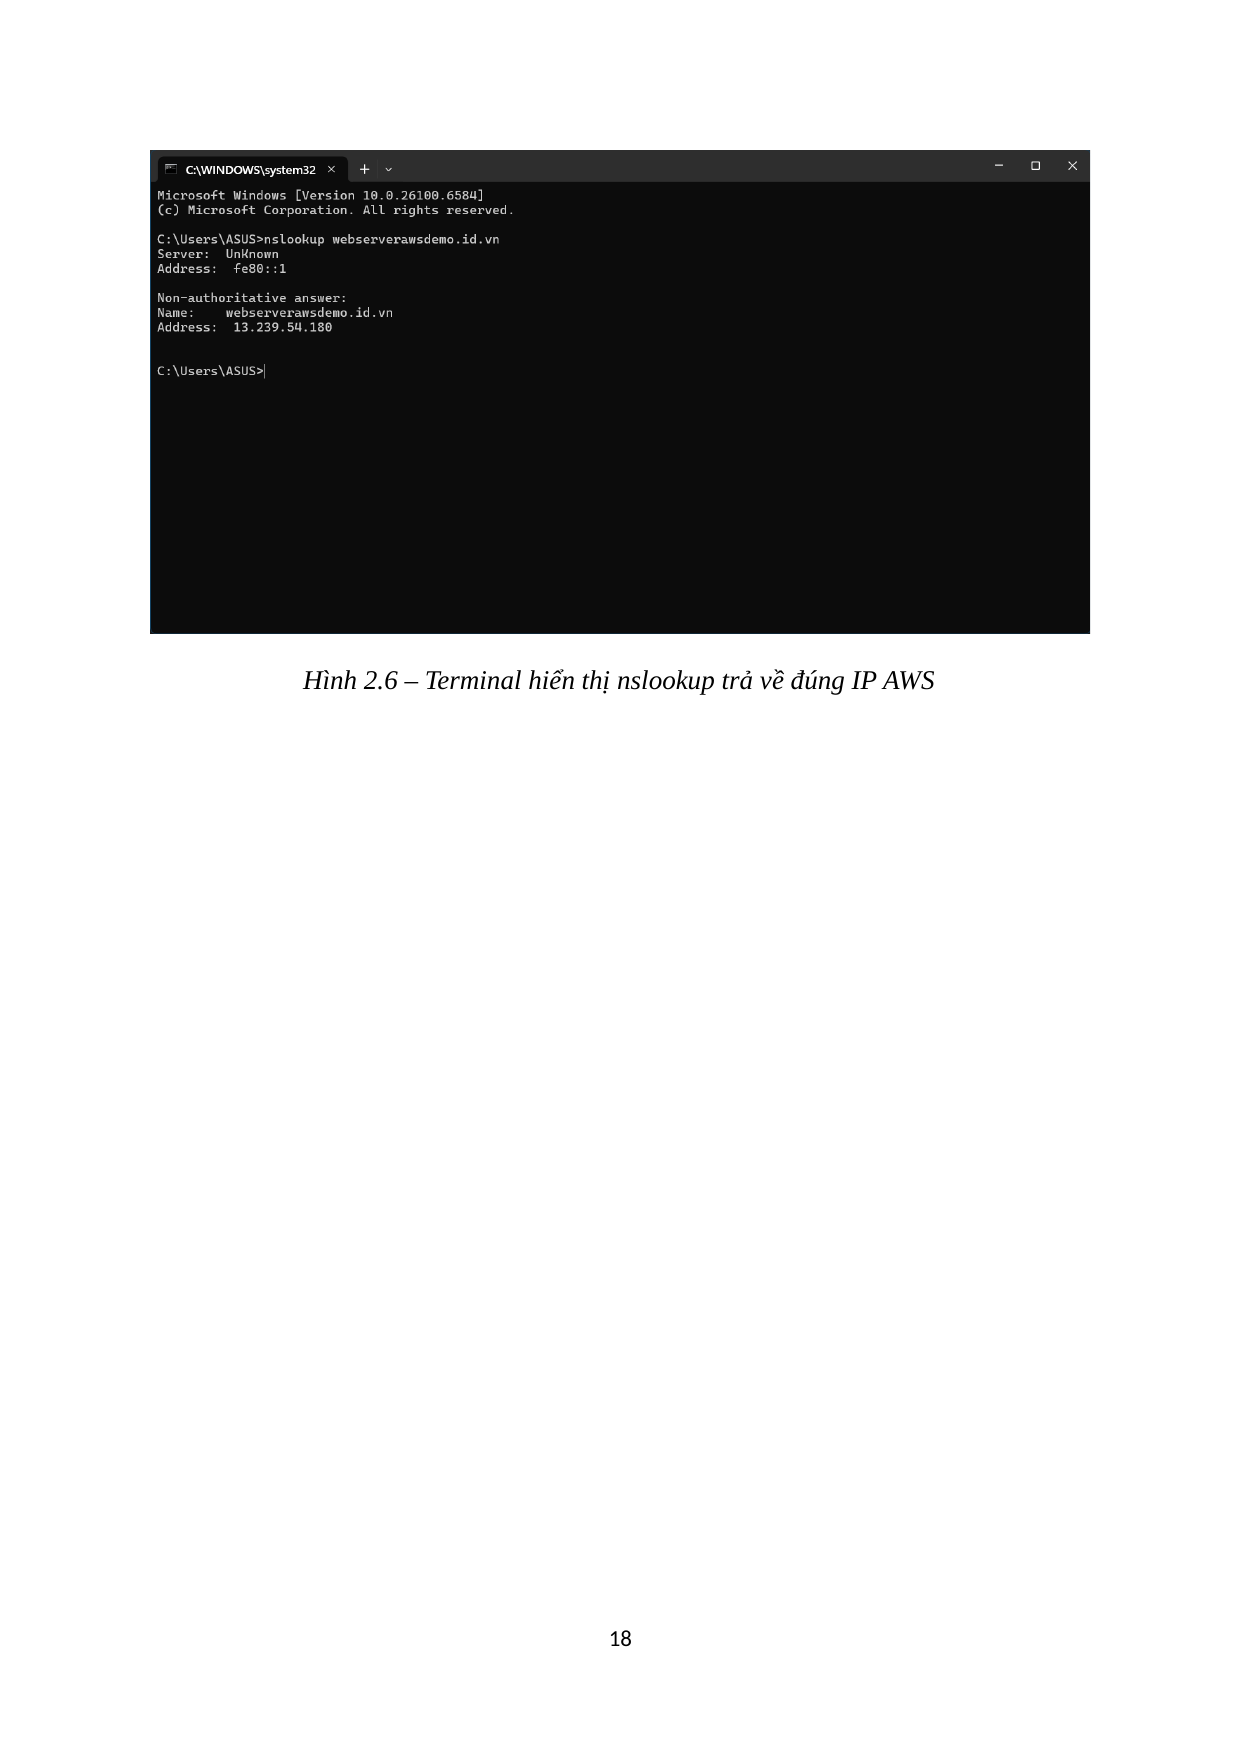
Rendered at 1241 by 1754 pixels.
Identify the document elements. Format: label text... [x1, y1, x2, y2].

picture [150, 150, 1091, 634]
text Hình 2.6 – Terminal hiển thị nslookup trả về đúng IP AWS [150, 664, 1090, 695]
